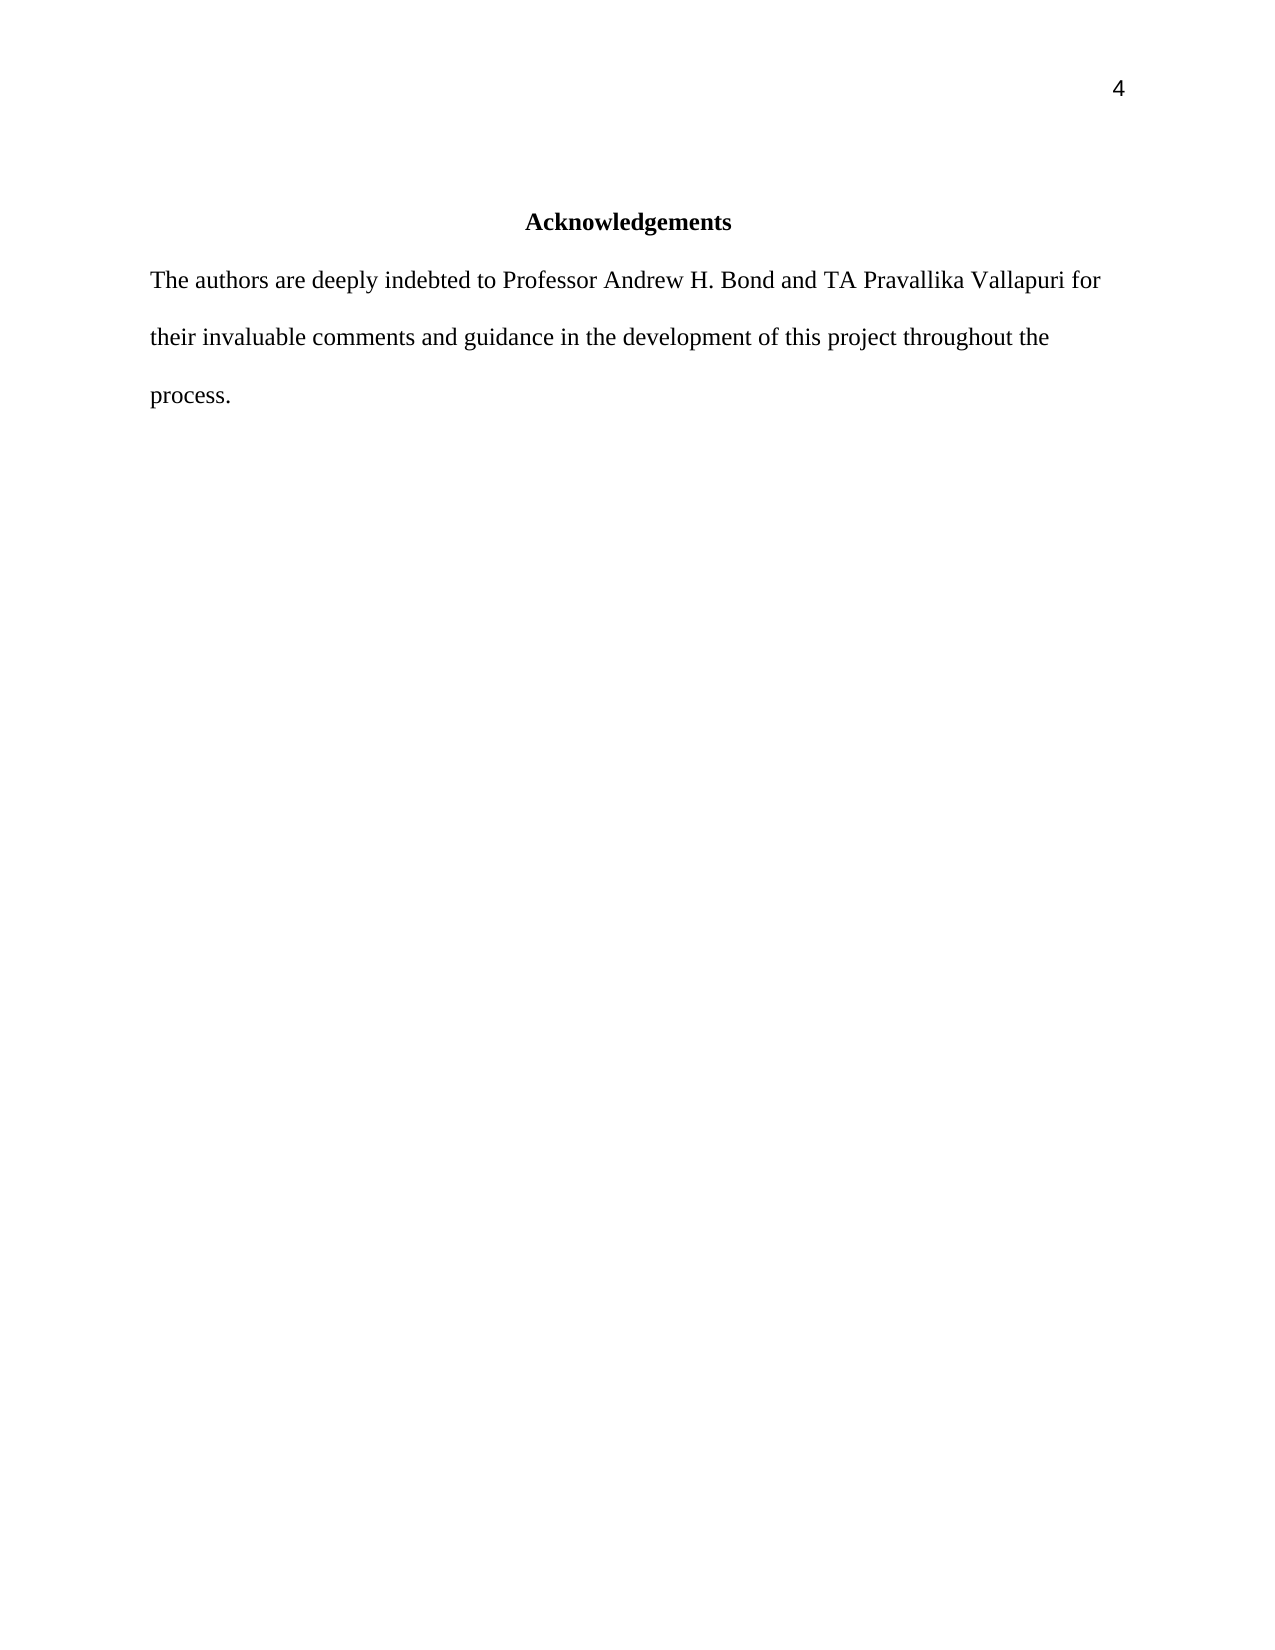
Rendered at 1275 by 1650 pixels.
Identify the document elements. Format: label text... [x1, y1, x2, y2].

text Acknowledgements [450, 207, 1125, 236]
text The authors are deeply indebted to Professor Andrew H. Bond and TA Pravallika Vallapuri for their invaluable comments and guidance in the development of this project throughout the process. [150, 265, 1125, 409]
